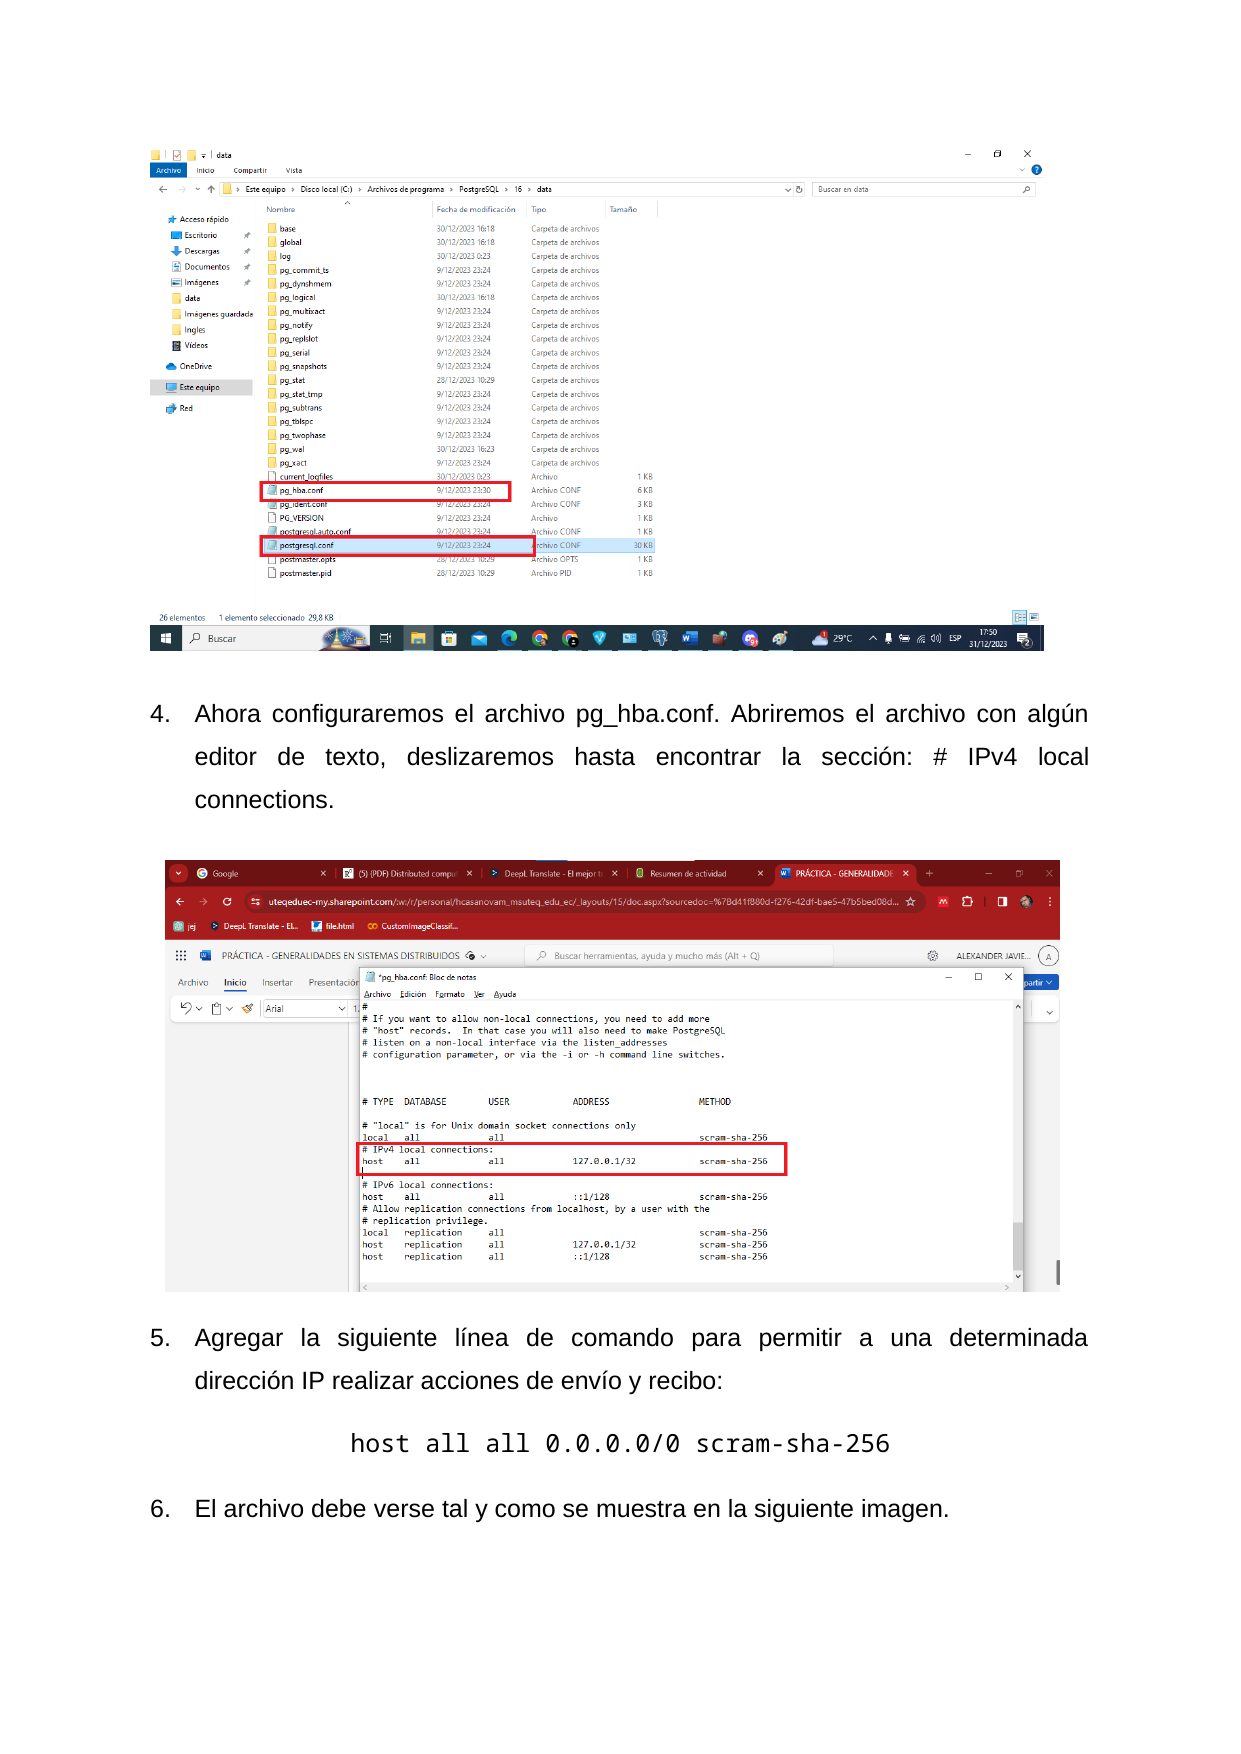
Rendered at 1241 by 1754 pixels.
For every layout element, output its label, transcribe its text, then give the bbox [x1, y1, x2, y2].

text host all all 0.0.0.0/0 scram-sha-256 [150, 1426, 1090, 1460]
list Ahora configuraremos el archivo pg_hba.conf. Abriremos el archivo con algún editor de texto, deslizaremos hasta encontrar la sección: # IPv4 local connections. [150, 699, 1090, 814]
picture [165, 845, 1075, 1292]
list El archivo debe verse tal y como se muestra en la siguiente imagen. [150, 1493, 1090, 1522]
picture [150, 150, 1107, 668]
list Agregar la siguiente línea de comando para permitir a una determinada dirección IP realizar acciones de envío y recibo: [150, 1323, 1090, 1395]
